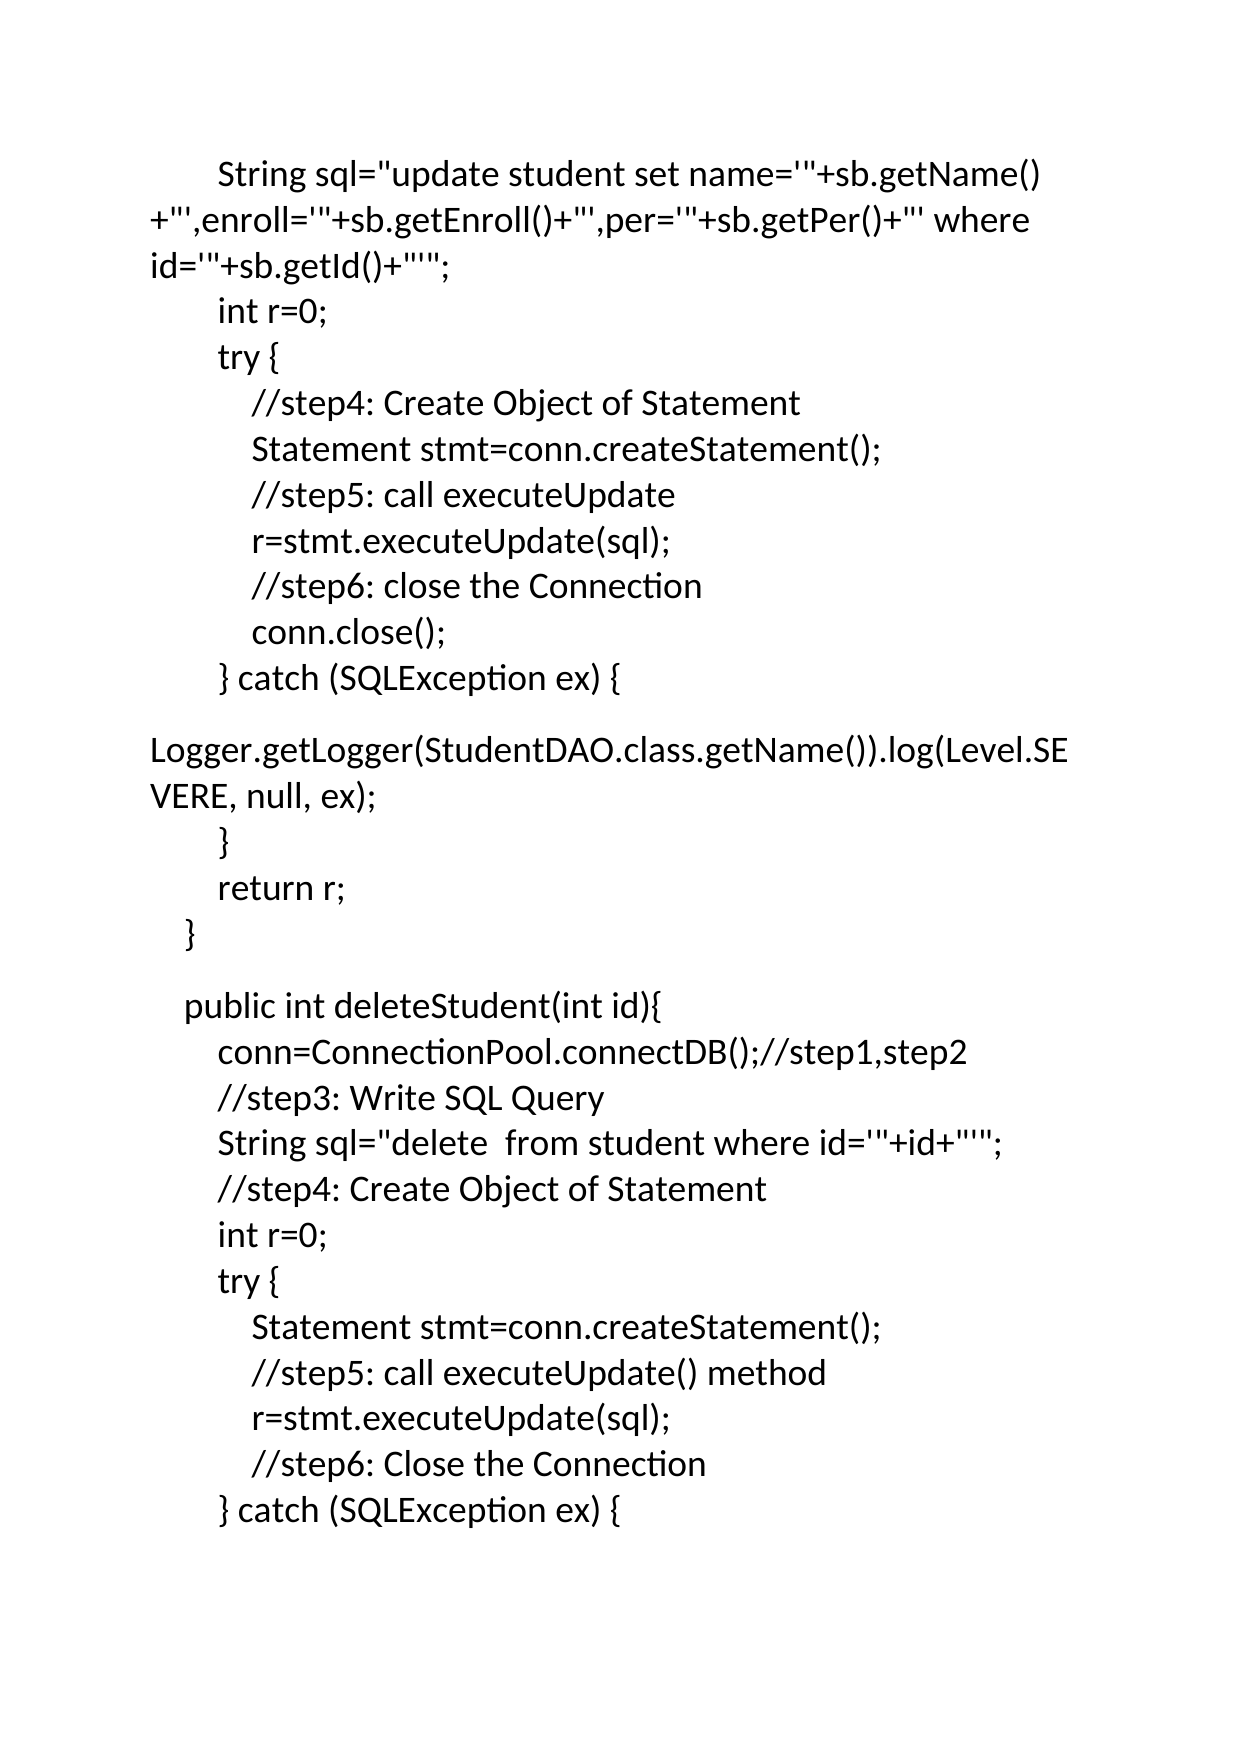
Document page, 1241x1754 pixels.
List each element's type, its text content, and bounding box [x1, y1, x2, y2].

text } catch (SQLException ex) { [150, 1486, 1090, 1532]
text String sql="delete from student where id='"+id+"'"; [150, 1119, 1090, 1165]
text //step5: call executeUpdate() method [150, 1348, 1090, 1394]
text //step6: close the Connection [150, 562, 1090, 608]
text //step3: Write SQL Query [150, 1073, 1090, 1119]
text conn=ConnectionPool.connectDB();//step1,step2 [150, 1028, 1090, 1073]
text return r; [150, 864, 1090, 910]
text //step4: Create Object of Statement [150, 1165, 1090, 1211]
text r=stmt.executeUpdate(sql); [150, 517, 1090, 562]
text try { [150, 1257, 1090, 1303]
text conn.close(); [150, 608, 1090, 654]
text public int deleteStudent(int id){ [150, 982, 1090, 1028]
text } [150, 818, 1090, 864]
text //step5: call executeUpdate [150, 471, 1090, 517]
text int r=0; [150, 1211, 1090, 1257]
text Logger.getLogger(StudentDAO.class.getName()).log(Level.SEVERE, null, ex); [150, 700, 1090, 818]
text } [150, 910, 1090, 956]
text r=stmt.executeUpdate(sql); [150, 1394, 1090, 1440]
text Statement stmt=conn.createStatement(); [150, 1303, 1090, 1348]
text } catch (SQLException ex) { [150, 654, 1090, 700]
text //step4: Create Object of Statement [150, 379, 1090, 425]
text int r=0; [150, 287, 1090, 333]
text //step6: Close the Connection [150, 1440, 1090, 1486]
text try { [150, 333, 1090, 379]
text Statement stmt=conn.createStatement(); [150, 425, 1090, 471]
text String sql="update student set name='"+sb.getName()+"',enroll='"+sb.getEnroll()+"',per='"+sb.getPer()+"' where id='"+sb.getId()+"'"; [150, 150, 1090, 287]
